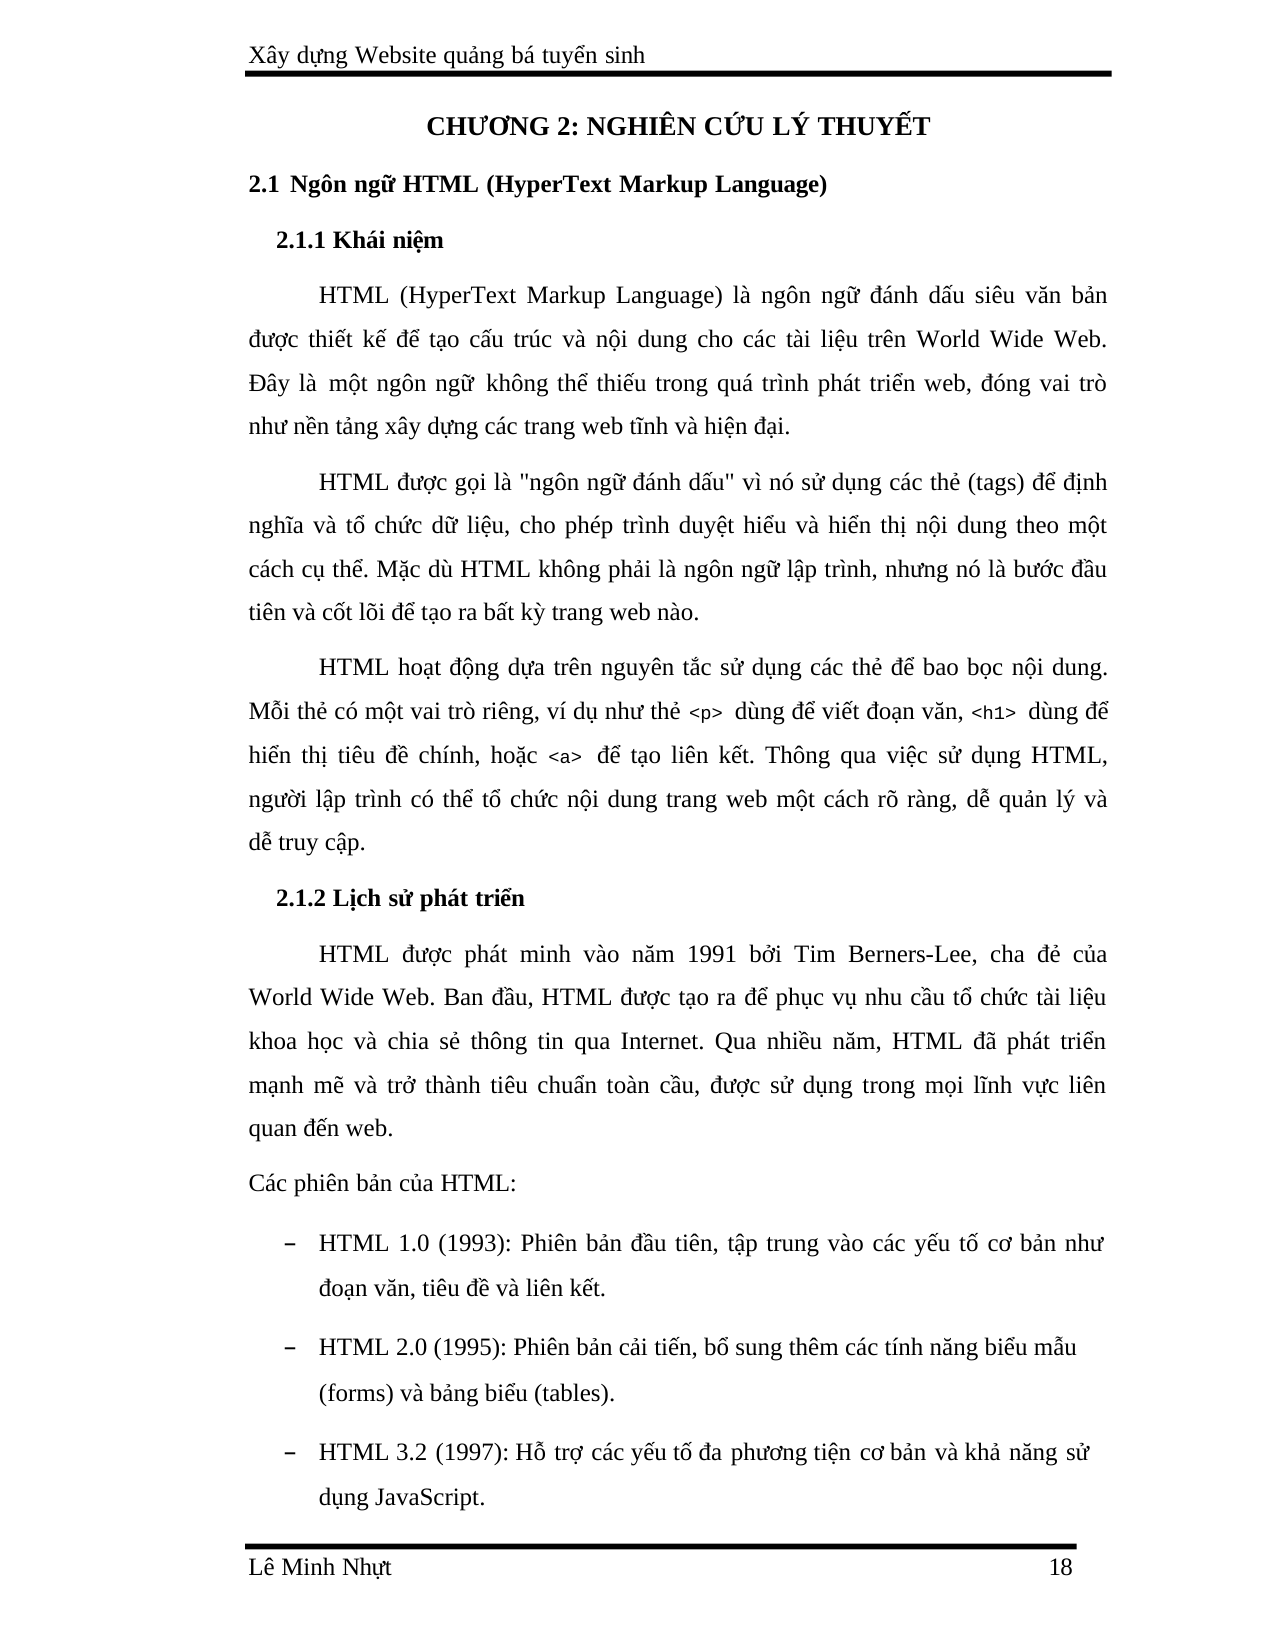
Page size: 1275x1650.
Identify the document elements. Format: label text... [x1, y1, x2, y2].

text HTML hoạt động dựa trên nguyên tắc sử dụng các thẻ để bao bọc nội dung. Mỗi thẻ có một vai trò riêng, ví dụ như thẻ <p> dùng để viết đoạn văn, <h1> dùng để hiển thị tiêu đề chính, hoặc <a> để tạo liên kết. Thông qua việc sử dụng HTML, người lập trình có thể tổ chức nội dung trang web một cách rõ ràng, dễ quản lý và dễ truy cập. [248, 652, 1109, 856]
subtitle Ngôn ngữ HTML (HyperText Markup Language) [248, 169, 1162, 198]
text Các phiên bản của HTML: [248, 1168, 1162, 1197]
subtitle Khái niệm [276, 225, 1162, 254]
subtitle CHƯƠNG 2: NGHIÊN CỨU LÝ THUYẾT [204, 110, 1153, 141]
list HTML 2.0 (1995): Phiên bản cải tiến, bổ sung thêm các tính năng biểu mẫu (forms) và bảng biểu (tables). [283, 1329, 1108, 1406]
text HTML được phát minh vào năm 1991 bởi Tim Berners-Lee, cha đẻ của World Wide Web. Ban đầu, HTML được tạo ra để phục vụ nhu cầu tổ chức tài liệu khoa học và chia sẻ thông tin qua Internet. Qua nhiều năm, HTML đã phát triển mạnh mẽ và trở thành tiêu chuẩn toàn cầu, được sử dụng trong mọi lĩnh vực liên quan đến web. [248, 939, 1108, 1142]
text HTML được gọi là "ngôn ngữ đánh dấu" vì nó sử dụng các thẻ (tags) để định nghĩa và tổ chức dữ liệu, cho phép trình duyệt hiểu và hiển thị nội dung theo một cách cụ thể. Mặc dù HTML không phải là ngôn ngữ lập trình, nhưng nó là bước đầu tiên và cốt lõi để tạo ra bất kỳ trang web nào. [248, 467, 1109, 626]
list HTML 1.0 (1993): Phiên bản đầu tiên, tập trung vào các yếu tố cơ bản như đoạn văn, tiêu đề và liên kết. [283, 1224, 1108, 1302]
subtitle Lịch sử phát triển [276, 883, 1162, 912]
list HTML 3.2 (1997): Hỗ trợ các yếu tố đa phương tiện cơ bản và khả năng sử dụng JavaScript. [283, 1434, 1108, 1511]
text HTML (HyperText Markup Language) là ngôn ngữ đánh dấu siêu văn bản được thiết kế để tạo cấu trúc và nội dung cho các tài liệu trên World Wide Web. Đây là một ngôn ngữ không thể thiếu trong quá trình phát triển web, đóng vai trò như nền tảng xây dựng các trang web tĩnh và hiện đại. [248, 280, 1108, 440]
